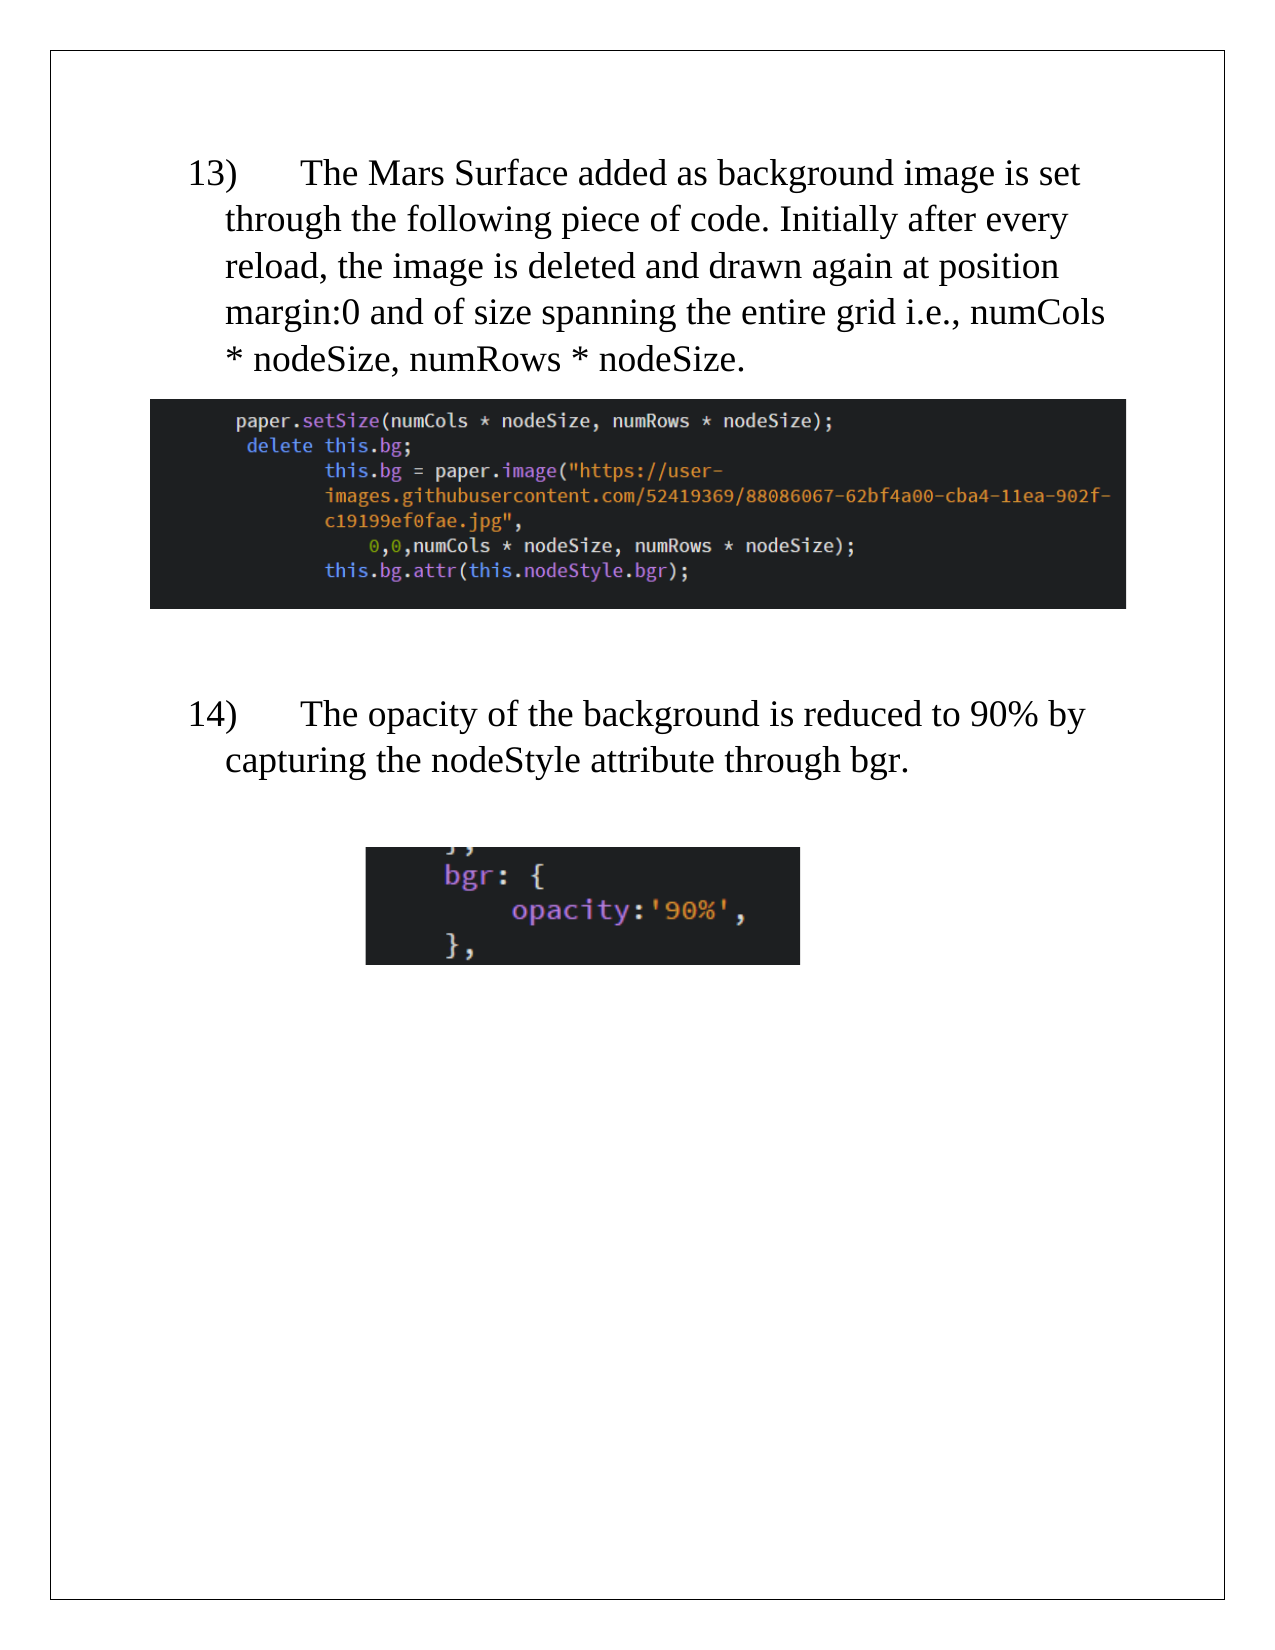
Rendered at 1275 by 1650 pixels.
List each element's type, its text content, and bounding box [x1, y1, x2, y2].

picture [150, 399, 1127, 609]
list The opacity of the background is reduced to 90% by capturing the nodeStyle attribute through bgr. [187, 691, 1125, 781]
picture [365, 847, 800, 965]
list The Mars Surface added as background image is set through the following piece of code. Initially after every reload, the image is deleted and drawn again at position margin:0 and of size spanning the entire grid i.e., numCols * nodeSize, numRows * nodeSize. [187, 150, 1125, 379]
